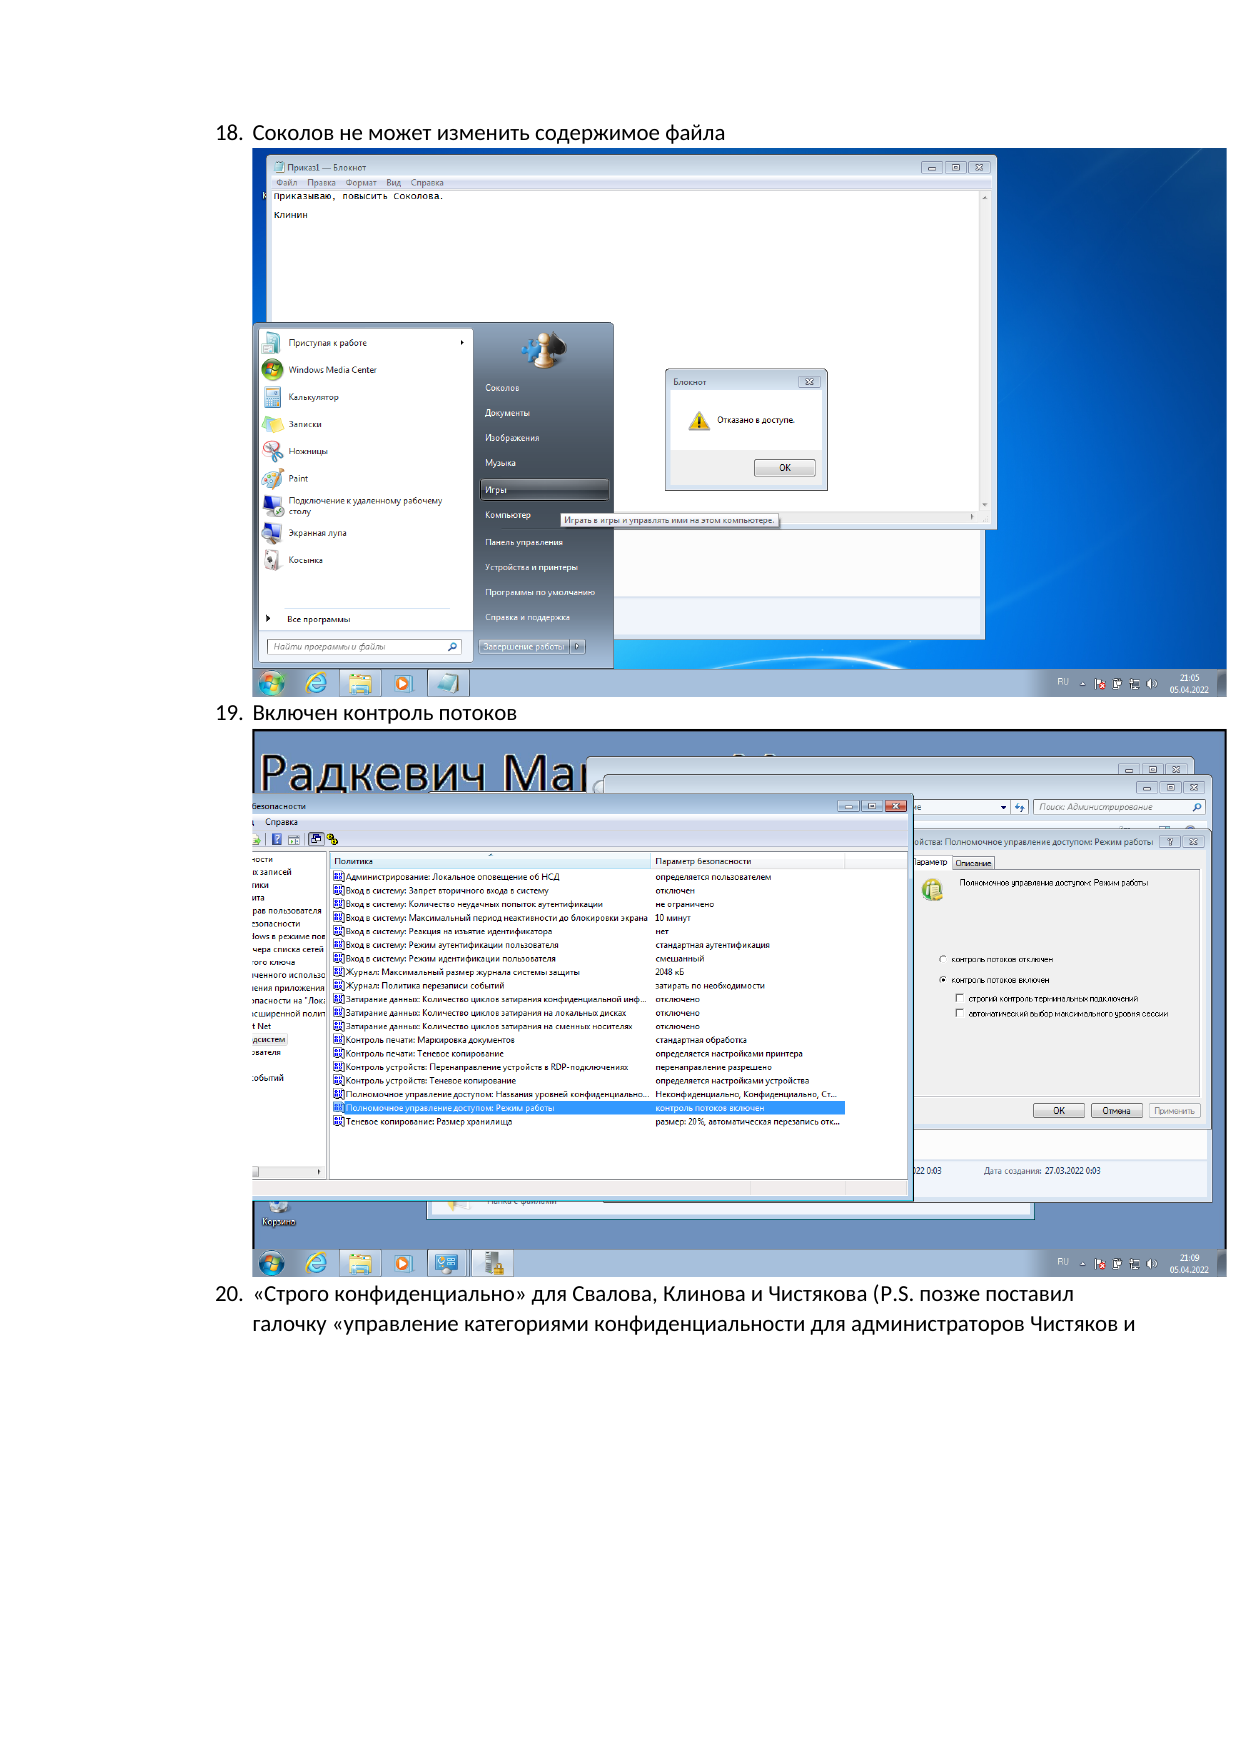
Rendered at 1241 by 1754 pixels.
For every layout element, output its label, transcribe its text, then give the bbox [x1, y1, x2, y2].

picture [252, 728, 1227, 1277]
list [215, 1279, 1152, 1337]
picture [252, 148, 1227, 697]
